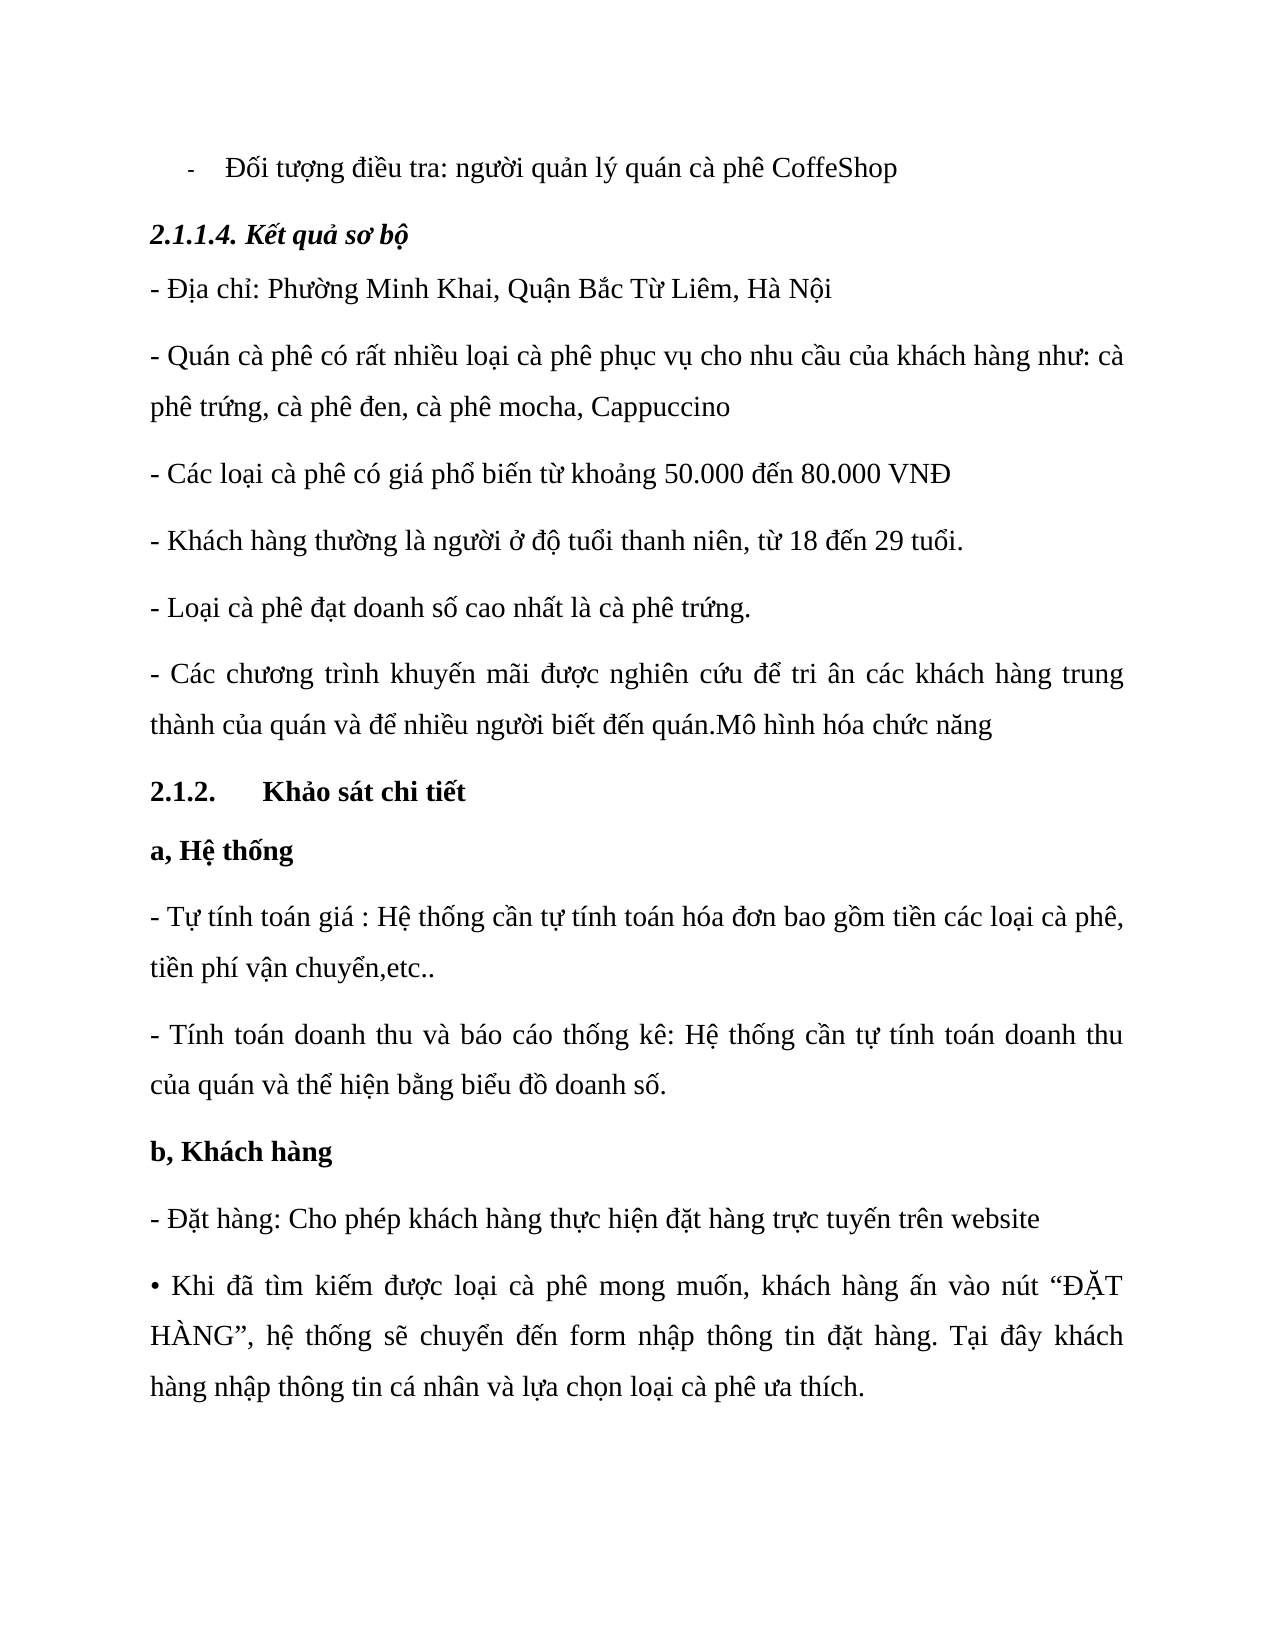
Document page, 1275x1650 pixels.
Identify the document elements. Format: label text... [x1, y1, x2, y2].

text a, Hệ thống [150, 833, 1125, 866]
text - Quán cà phê có rất nhiều loại cà phê phục vụ cho nhu cầu của khách hàng như: cà phê trứng, cà phê đen, cà phê mocha, Cappuccino [150, 338, 1125, 422]
text - Loại cà phê đạt doanh số cao nhất là cà phê trứng. [150, 590, 1125, 623]
text - Khách hàng thường là người ở độ tuổi thanh niên, từ 18 đến 29 tuổi. [150, 523, 1125, 556]
text - Tự tính toán giá : Hệ thống cần tự tính toán hóa đơn bao gồm tiền các loại cà phê, tiền phí vận chuyển,etc.. [150, 899, 1125, 983]
text - Các chương trình khuyến mãi được nghiên cứu để tri ân các khách hàng trung thành của quán và để nhiều người biết đến quán.Mô hình hóa chức năng [150, 657, 1125, 741]
text b, Khách hàng [150, 1134, 1125, 1168]
text • Khi đã tìm kiếm được loại cà phê mong muốn, khách hàng ấn vào nút “ĐẶT HÀNG”, hệ thống sẽ chuyển đến form nhập thông tin đặt hàng. Tại đây khách hàng nhập thông tin cá nhân và lựa chọn loại cà phê ưa thích. [150, 1268, 1125, 1402]
subtitle Khảo sát chi tiết [150, 774, 1125, 807]
list Đối tượng điều tra: người quản lý quán cà phê CoffeShop [187, 150, 1125, 183]
text - Địa chỉ: Phường Minh Khai, Quận Bắc Từ Liêm, Hà Nội [150, 271, 1125, 305]
text - Đặt hàng: Cho phép khách hàng thực hiện đặt hàng trực tuyến trên website [150, 1201, 1125, 1235]
text - Các loại cà phê có giá phổ biến từ khoảng 50.000 đến 80.000 VNĐ [150, 456, 1125, 489]
text - Tính toán doanh thu và báo cáo thống kê: Hệ thống cần tự tính toán doanh thu của quán và thể hiện bằng biểu đồ doanh số. [150, 1017, 1125, 1101]
subtitle 2.1.1.4. Kết quả sơ bộ [150, 217, 1125, 251]
